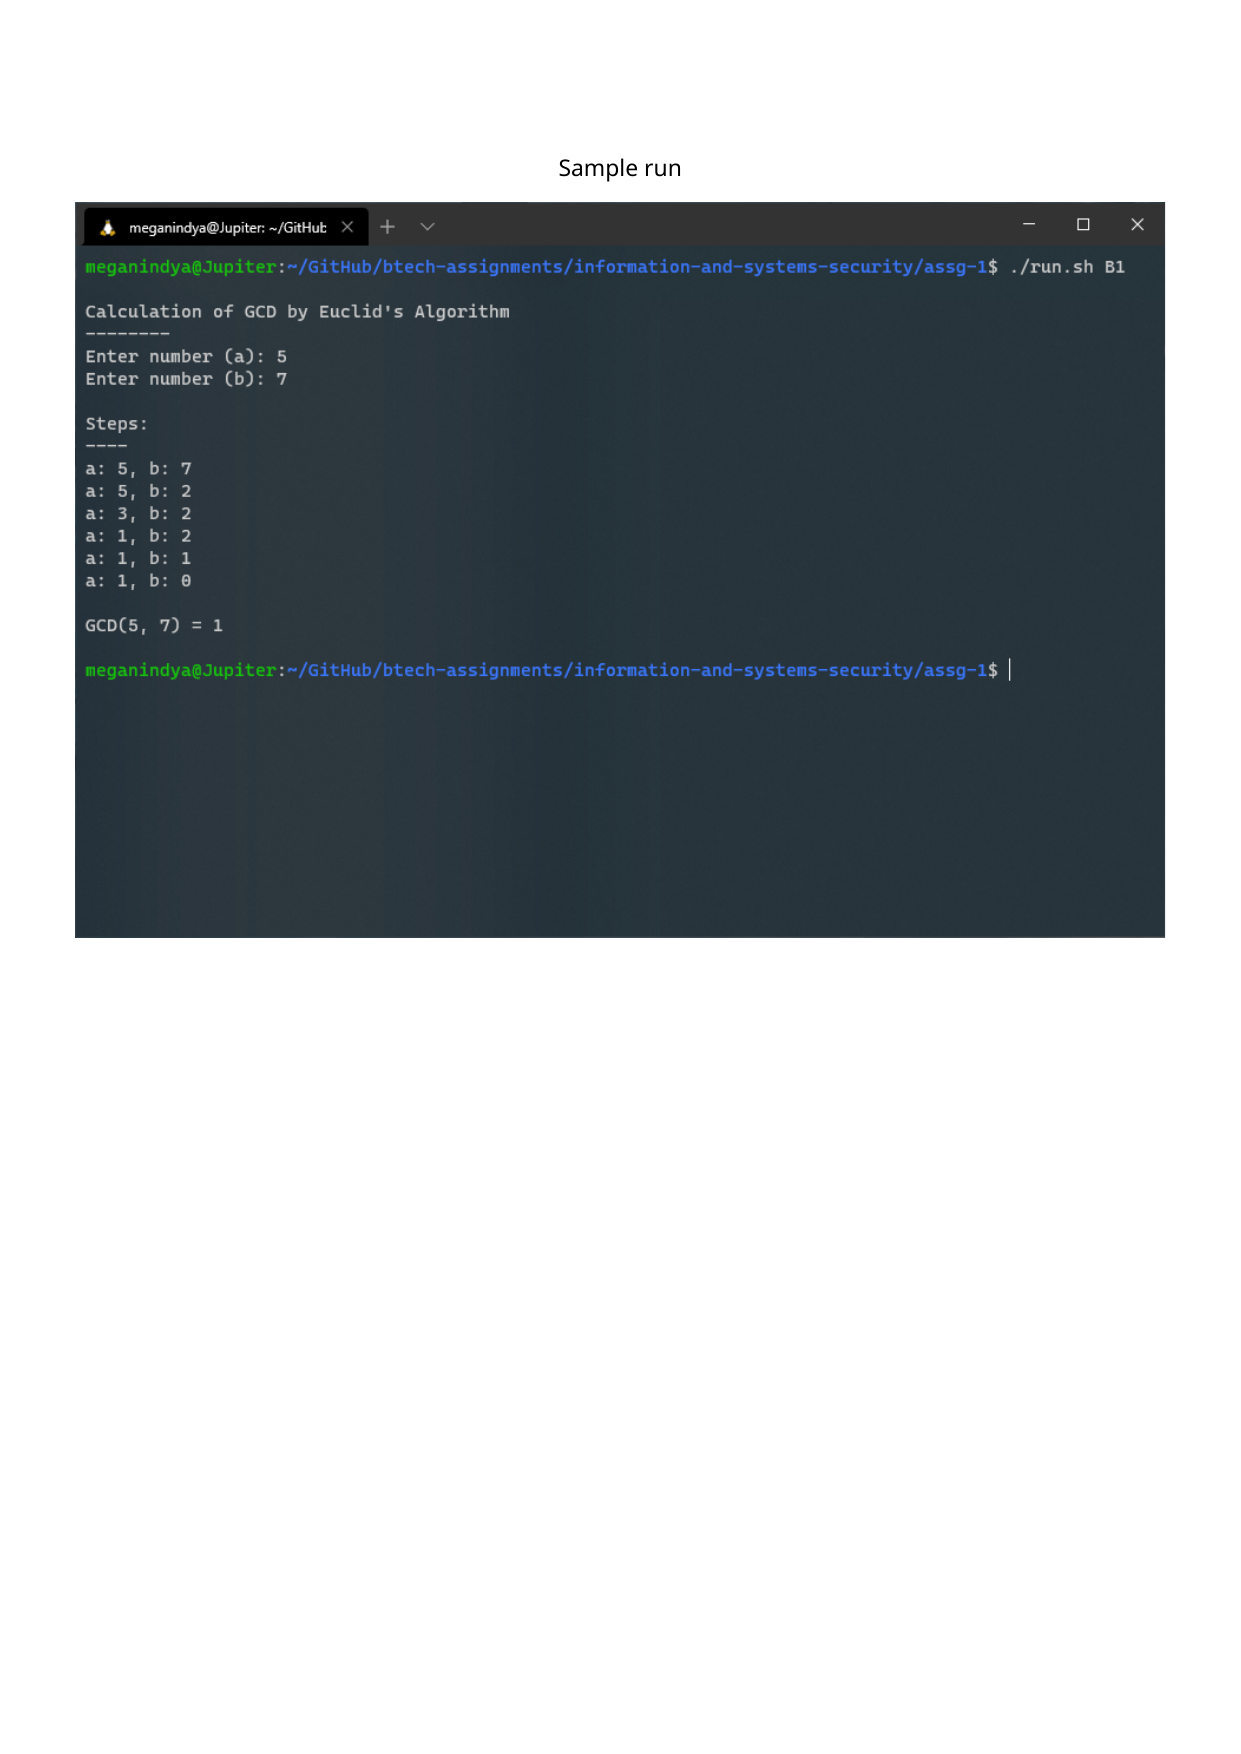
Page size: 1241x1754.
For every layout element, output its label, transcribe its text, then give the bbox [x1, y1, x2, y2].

text Sample run [75, 152, 1165, 183]
picture [75, 202, 1166, 938]
